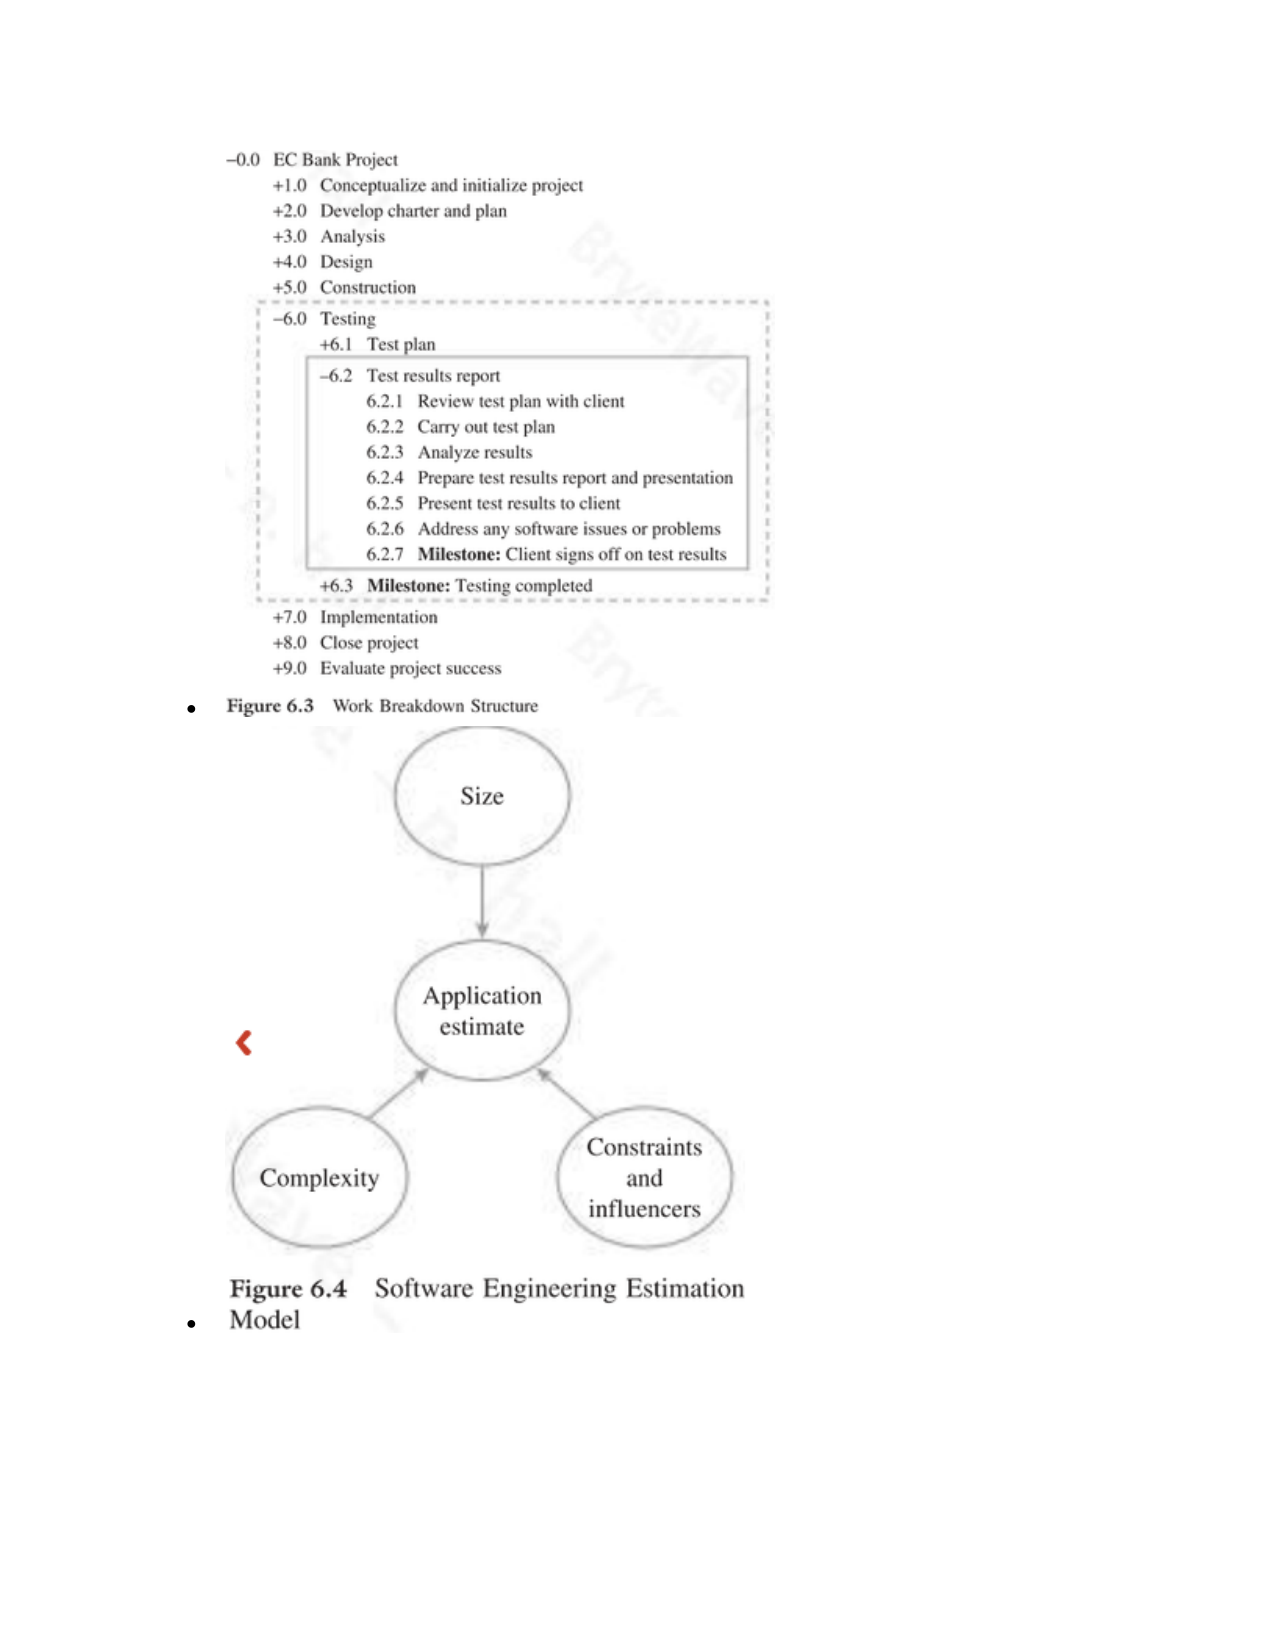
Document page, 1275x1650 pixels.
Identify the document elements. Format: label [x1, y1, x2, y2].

picture [225, 150, 775, 717]
picture [225, 726, 746, 1333]
